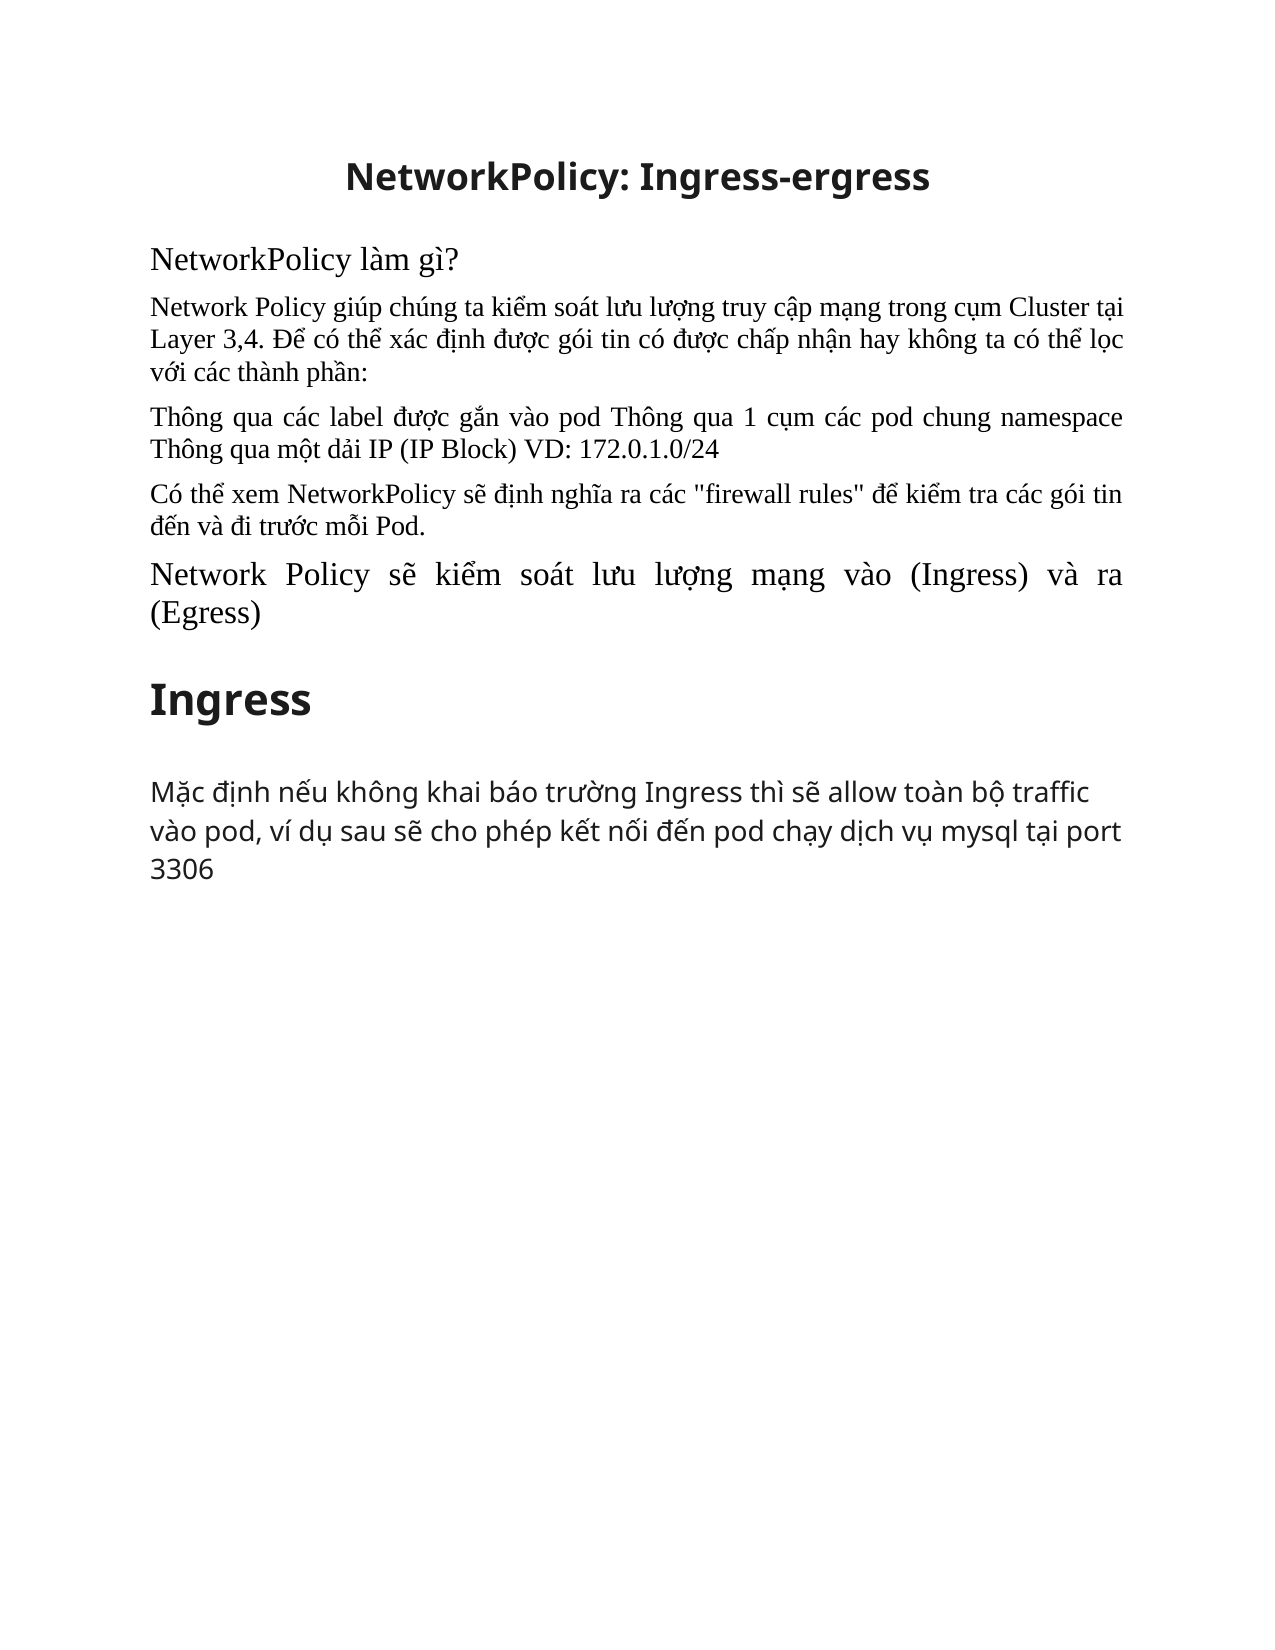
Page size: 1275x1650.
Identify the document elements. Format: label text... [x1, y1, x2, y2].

subtitle NetworkPolicy: Ingress-ergress [150, 150, 1125, 201]
text Có thể xem NetworkPolicy sẽ định nghĩa ra các "firewall rules" để kiểm tra các gói tin đến và đi trước mỗi Pod. [150, 477, 1125, 542]
text Mặc định nếu không khai báo trường Ingress thì sẽ allow toàn bộ traffic vào pod, ví dụ sau sẽ cho phép kết nối đến pod chạy dịch vụ mysql tại port 3306 [150, 773, 1125, 888]
text Thông qua các label được gắn vào pod Thông qua 1 cụm các pod chung namespace Thông qua một dải IP (IP Block) VD: 172.0.1.0/24 [150, 399, 1125, 464]
subtitle Ingress [150, 668, 1125, 728]
text Network Policy giúp chúng ta kiểm soát lưu lượng truy cập mạng trong cụm Cluster tại Layer 3,4. Để có thể xác định được gói tin có được chấp nhận hay không ta có thể lọc với các thành phần: [150, 290, 1125, 387]
text Network Policy sẽ kiểm soát lưu lượng mạng vào (Ingress) và ra (Egress) [150, 592, 1125, 631]
text NetworkPolicy làm gì? [150, 239, 1125, 277]
